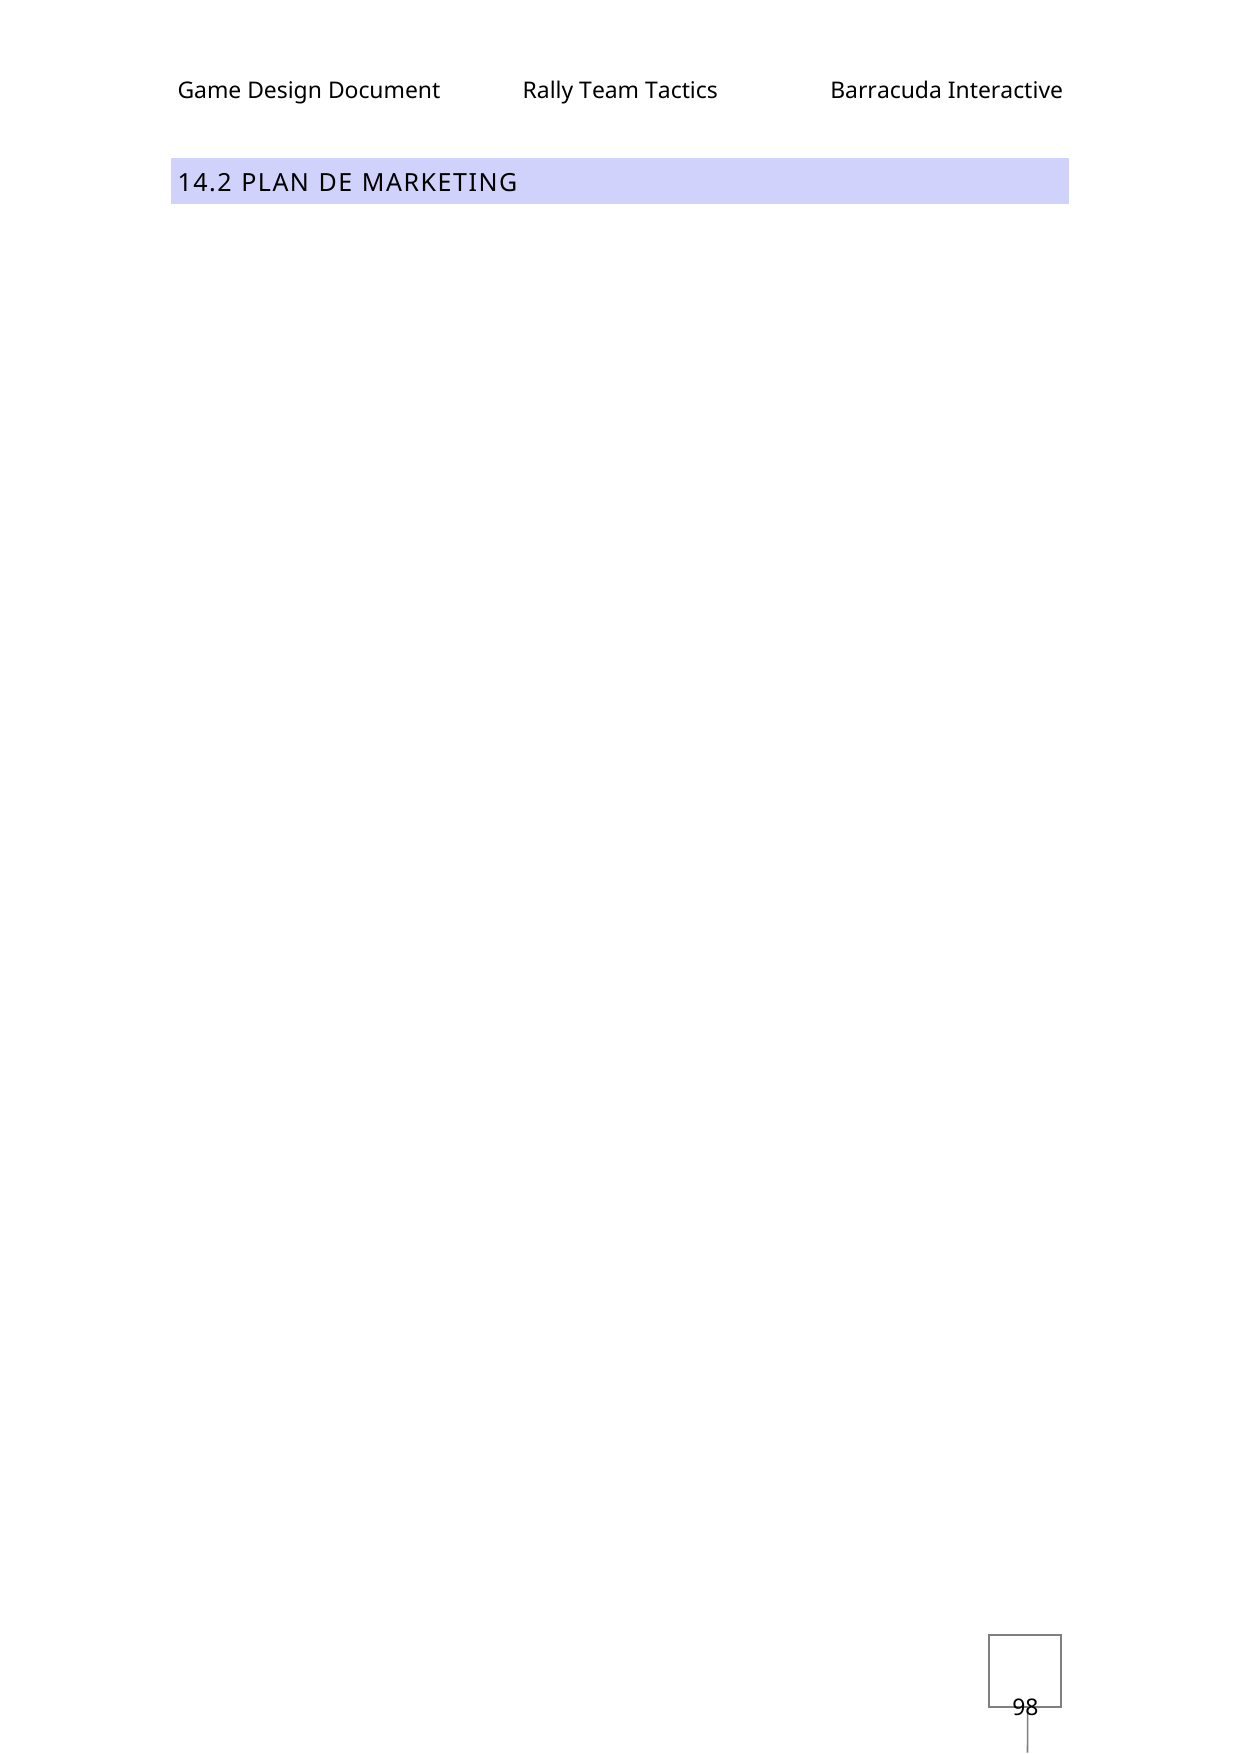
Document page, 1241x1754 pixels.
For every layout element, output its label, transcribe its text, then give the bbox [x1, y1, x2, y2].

subtitle 14.2 Plan de marketing [177, 164, 1063, 198]
